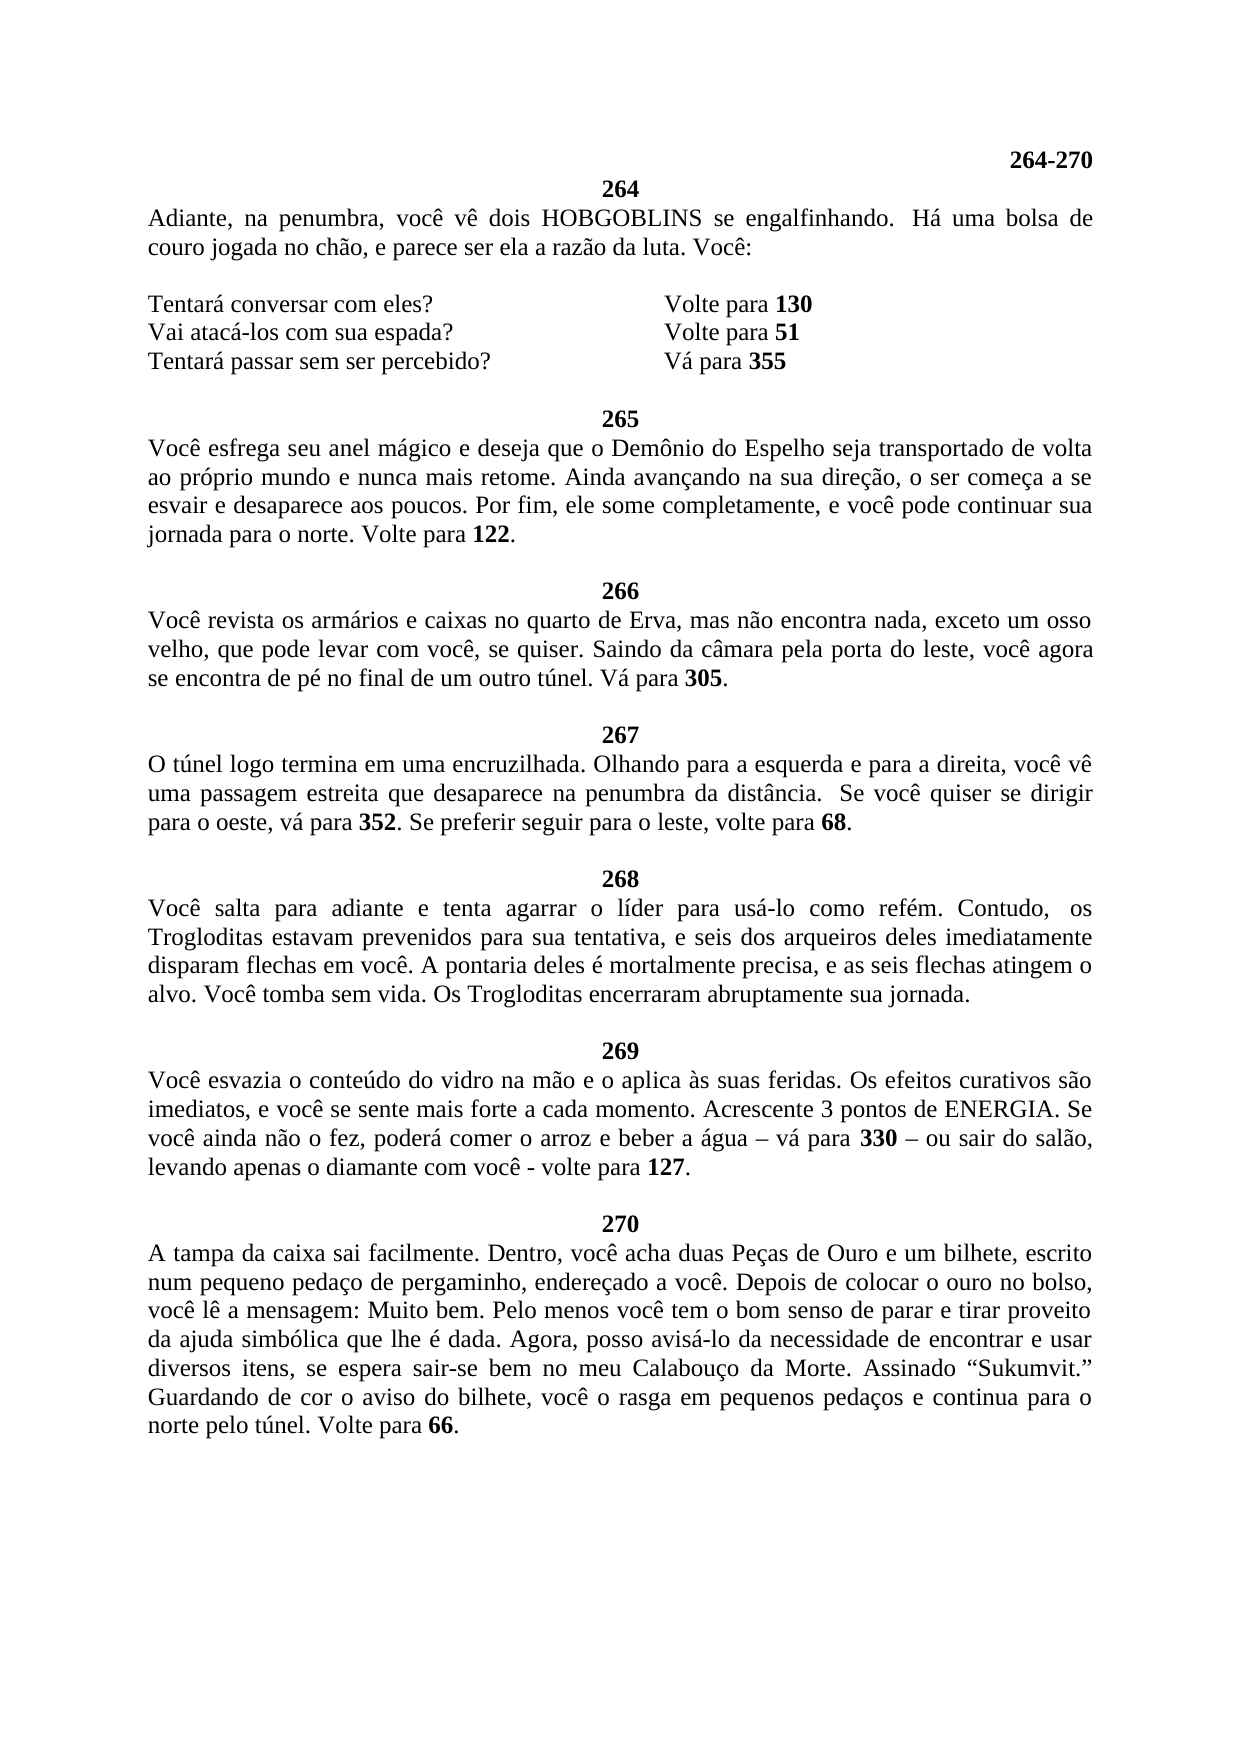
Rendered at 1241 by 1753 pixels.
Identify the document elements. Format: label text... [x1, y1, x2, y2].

text A tampa da caixa sai facilmente. Dentro, você acha duas Peças de Ouro e um bilhete, escrito num pequeno pedaço de pergaminho, endereçado a você. Depois de colocar o ouro no bolso, você lê a mensagem: Muito bem. Pelo menos você tem o bom senso de parar e tirar proveito da ajuda simbólica que lhe é dada. Agora, posso avisá-lo da necessidade de encontrar e usar diversos itens, se espera sair-se bem no meu Calabouço da Morte. Assinado “Sukumvit.” Guardando de cor o aviso do bilhete, você o rasga em pequenos pedaços e continua para o norte pelo túnel. Volte para 66. [148, 1238, 1093, 1439]
text Tentará conversar com eles? Volte para 130 [148, 289, 1240, 317]
subtitle 270 [175, 1209, 1065, 1238]
subtitle 267 [175, 721, 1065, 749]
text Tentará passar sem ser percebido? Vá para 355 [148, 346, 1240, 375]
text Adiante, na penumbra, você vê dois HOBGOBLINS se engalfinhando. Há uma bolsa de couro jogada no chão, e parece ser ela a razão da luta. Você: [148, 203, 1093, 260]
subtitle 266 [175, 577, 1065, 605]
subtitle 268 [175, 864, 1065, 893]
text Você esfrega seu anel mágico e deseja que o Demônio do Espelho seja transportado de volta ao próprio mundo e nunca mais retome. Ainda avançando na sua direção, o ser começa a se esvair e desaparece aos poucos. Por fim, ele some completamente, e você pode continuar sua jornada para o norte. Volte para 122. [148, 433, 1093, 548]
text Você esvazia o conteúdo do vidro na mão e o aplica às suas feridas. Os efeitos curativos são imediatos, e você se sente mais forte a cada momento. Acrescente 3 pontos de ENERGIA. Se você ainda não o fez, poderá comer o arroz e beber a água – vá para 330 – ou sair do salão, levando apenas o diamante com você - volte para 127. [148, 1066, 1093, 1181]
subtitle 269 [175, 1037, 1065, 1066]
text Você revista os armários e caixas no quarto de Erva, mas não encontra nada, exceto um osso velho, que pode levar com você, se quiser. Saindo da câmara pela porta do leste, você agora se encontra de pé no final de um outro túnel. Vá para 305. [148, 605, 1093, 692]
subtitle 265 [175, 404, 1065, 433]
text Vai atacá-los com sua espada? Volte para 51 [148, 317, 1240, 346]
subtitle 264-270 [1007, 145, 1095, 174]
text O túnel logo termina em uma encruzilhada. Olhando para a esquerda e para a direita, você vê uma passagem estreita que desaparece na penumbra da distância. Se você quiser se dirigir para o oeste, vá para 352. Se preferir seguir para o leste, volte para 68. [148, 749, 1093, 835]
text 264 [175, 174, 1065, 203]
text Você salta para adiante e tenta agarrar o líder para usá-lo como refém. Contudo, os Trogloditas estavam prevenidos para sua tentativa, e seis dos arqueiros deles imediatamente disparam flechas em você. A pontaria deles é mortalmente precisa, e as seis flechas atingem o alvo. Você tomba sem vida. Os Trogloditas encerraram abruptamente sua jornada. [148, 893, 1093, 1008]
